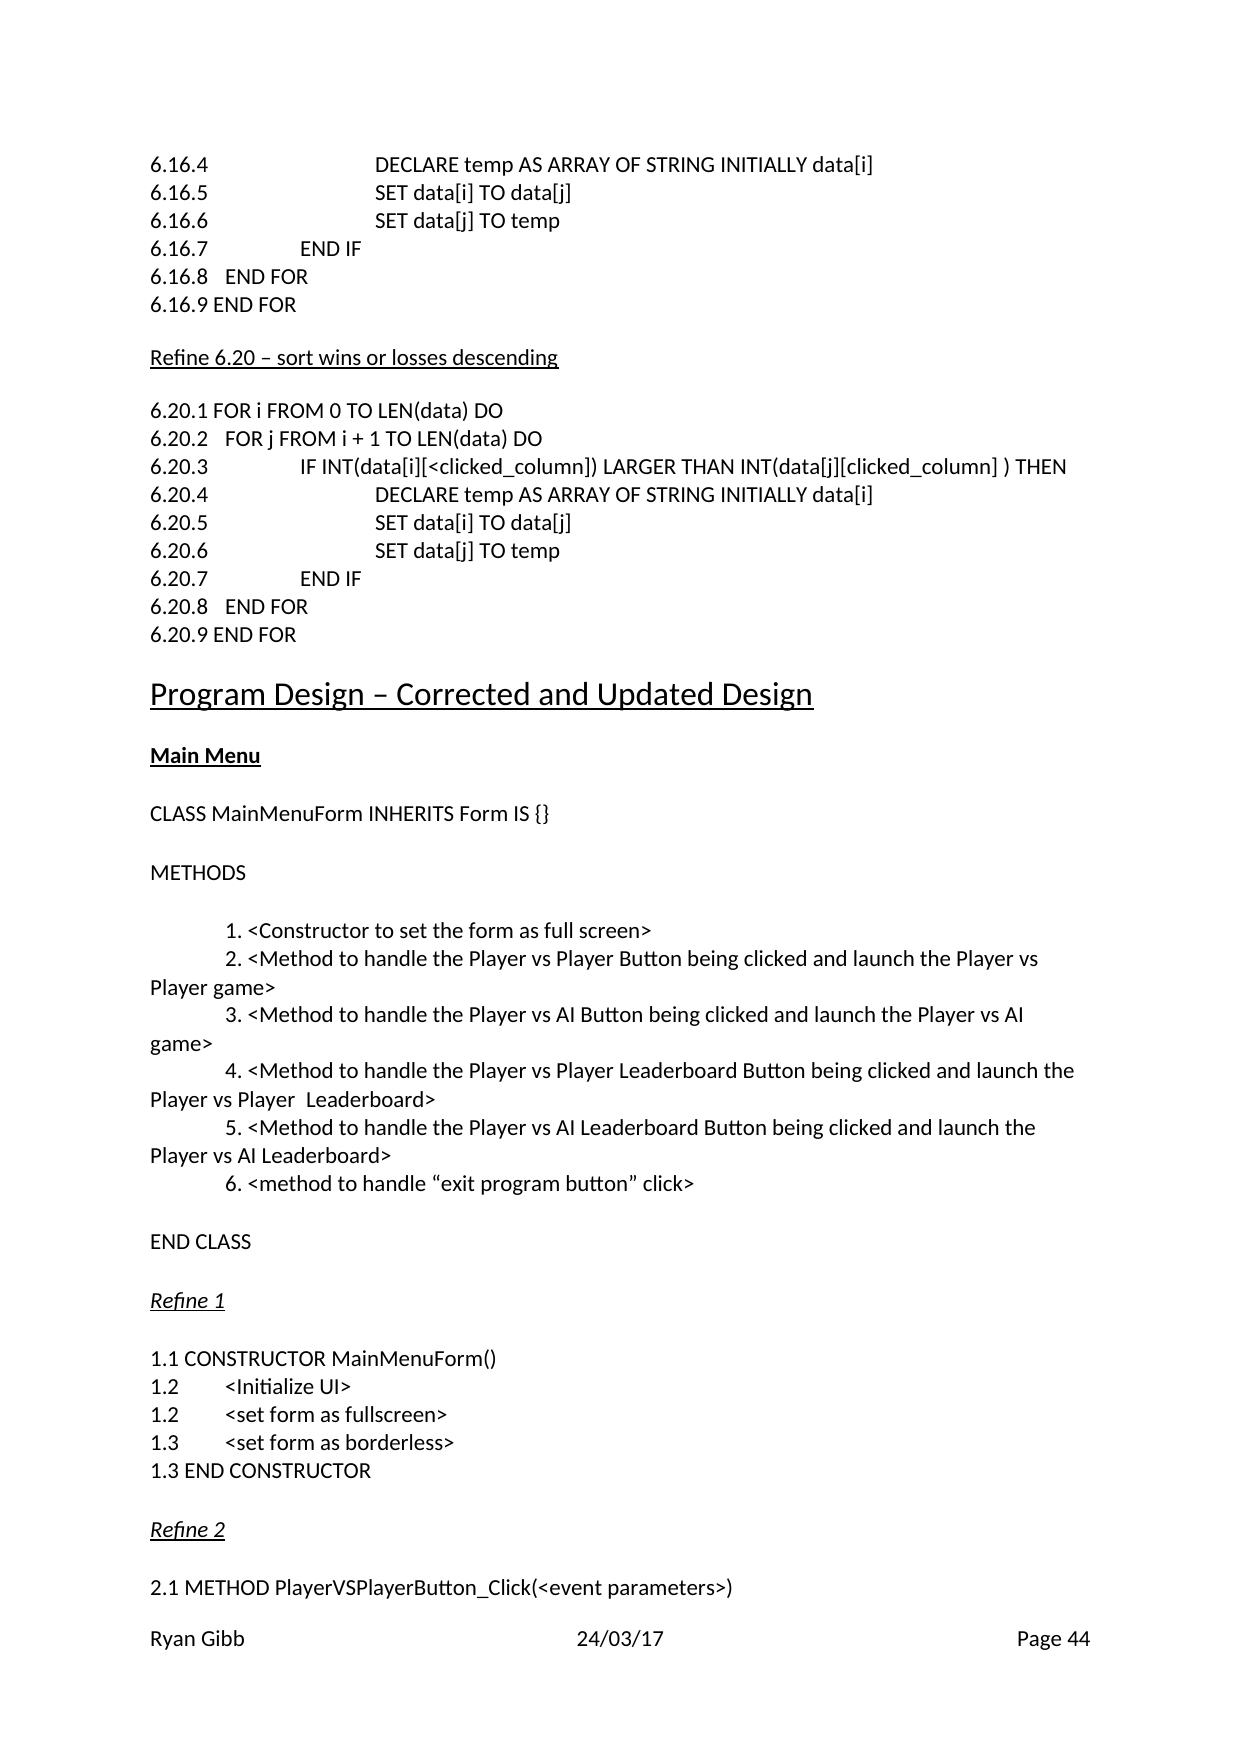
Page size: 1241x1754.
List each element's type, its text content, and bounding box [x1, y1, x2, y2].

text 3. <Method to handle the Player vs AI Button being clicked and launch the Player vs AI game> [150, 1001, 1090, 1057]
text 4. <Method to handle the Player vs Player Leaderboard Button being clicked and launch the Player vs Player Leaderboard> [150, 1057, 1090, 1113]
text Main Menu [150, 741, 1090, 769]
text 6.20.1 FOR i FROM 0 TO LEN(data) DO [150, 396, 1090, 424]
text Refine 2 [150, 1515, 1090, 1543]
text Refine 1 [150, 1286, 1090, 1314]
text 6.16.8 END FOR [150, 262, 1090, 290]
text 6.20.5 SET data[i] TO data[j] [150, 508, 1090, 536]
text 6. <method to handle “exit program button” click> [150, 1169, 1090, 1197]
text METHODS [150, 858, 1090, 886]
text 6.20.9 END FOR [150, 620, 1090, 648]
text 6.16.5 SET data[i] TO data[j] [150, 178, 1090, 206]
text 6.16.7 END IF [150, 234, 1090, 262]
text END CLASS [150, 1227, 1090, 1255]
text 6.20.8 END FOR [150, 592, 1090, 620]
text 6.20.7 END IF [150, 564, 1090, 592]
text 6.20.2 FOR j FROM i + 1 TO LEN(data) DO [150, 424, 1090, 452]
text CLASS MainMenuForm INHERITS Form IS {} [150, 799, 1090, 827]
text 1.3 END CONSTRUCTOR [150, 1456, 1090, 1484]
text 2.1 METHOD PlayerVSPlayerButton_Click(<event parameters>) [150, 1573, 1090, 1602]
text 1. <Constructor to set the form as full screen> [150, 917, 1090, 944]
text 2. <Method to handle the Player vs Player Button being clicked and launch the Player vs Player game> [150, 944, 1090, 1001]
text Refine 6.20 – sort wins or losses descending [150, 343, 1090, 371]
text 1.3 <set form as borderless> [150, 1428, 1090, 1456]
text 6.16.4 DECLARE temp AS ARRAY OF STRING INITIALLY data[i] [150, 150, 1090, 178]
text 6.20.3 IF INT(data[i][<clicked_column]) LARGER THAN INT(data[j][clicked_column] ) THEN [150, 452, 1090, 480]
text 6.20.4 DECLARE temp AS ARRAY OF STRING INITIALLY data[i] [150, 480, 1090, 508]
text 6.16.6 SET data[j] TO temp [150, 206, 1090, 234]
text 6.20.6 SET data[j] TO temp [150, 536, 1090, 564]
text 6.16.9 END FOR [150, 290, 1090, 318]
text 1.2 <set form as fullscreen> [150, 1400, 1090, 1428]
text 1.1 CONSTRUCTOR MainMenuForm() [150, 1344, 1090, 1372]
text Program Design – Corrected and Updated Design [150, 673, 1090, 714]
text 5. <Method to handle the Player vs AI Leaderboard Button being clicked and launch the Player vs AI Leaderboard> [150, 1113, 1090, 1169]
text 1.2 <Initialize UI> [150, 1372, 1090, 1400]
